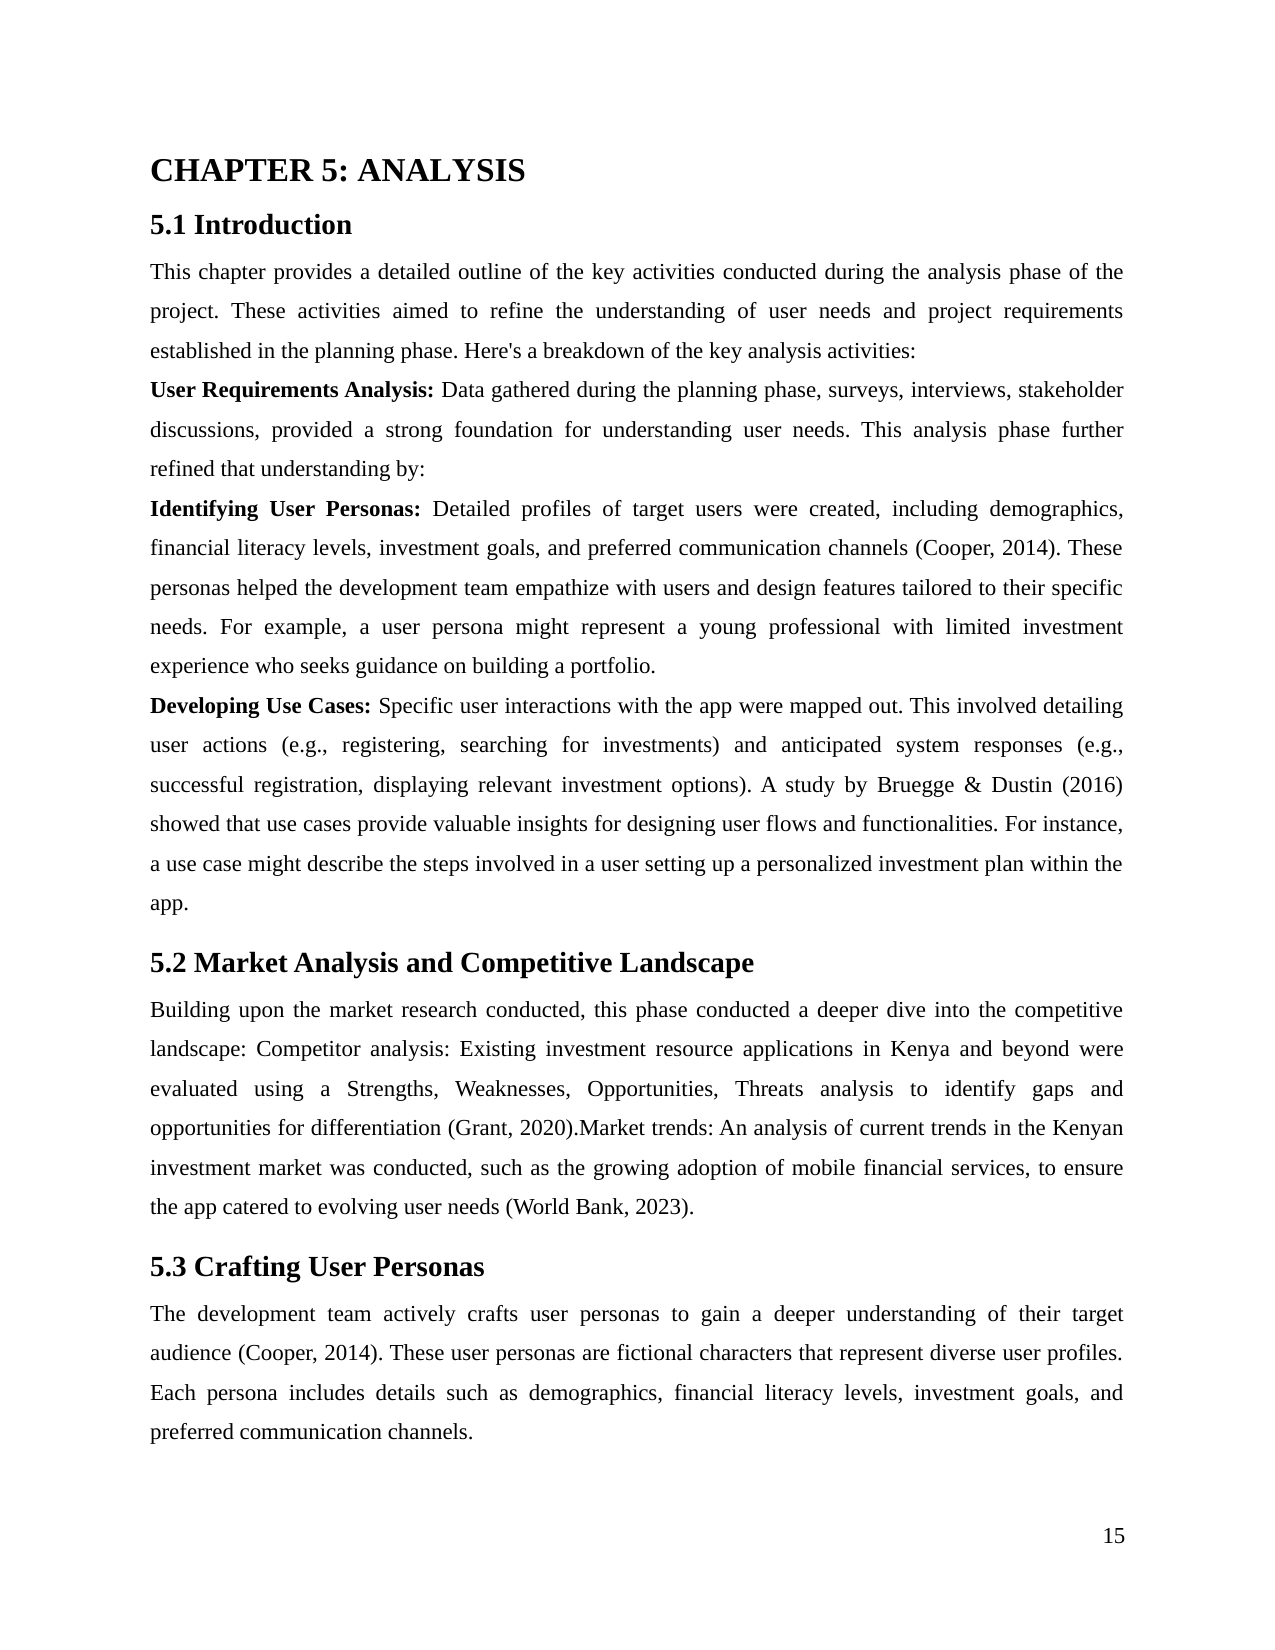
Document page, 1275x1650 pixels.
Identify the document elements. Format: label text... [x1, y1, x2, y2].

subtitle CHAPTER 5: ANALYSIS [150, 150, 1125, 188]
text This chapter provides a detailed outline of the key activities conducted during the analysis phase of the project. These activities aimed to refine the understanding of user needs and project requirements established in the planning phase. Here's a breakdown of the key analysis activities: [150, 258, 1125, 363]
text User Requirements Analysis: Data gathered during the planning phase, surveys, interviews, stakeholder discussions, provided a strong foundation for understanding user needs. This analysis phase further refined that understanding by: [150, 376, 1125, 482]
text Identifying User Personas: Detailed profiles of target users were created, including demographics, financial literacy levels, investment goals, and preferred communication channels (Cooper, 2014). These personas helped the development team empathize with users and design features tailored to their specific needs. For example, a user persona might represent a young professional with limited investment experience who seeks guidance on building a portfolio. [150, 495, 1125, 679]
subtitle 5.1 Introduction [150, 207, 1125, 241]
text Developing Use Cases: Specific user interactions with the app were mapped out. This involved detailing user actions (e.g., registering, searching for investments) and anticipated system responses (e.g., successful registration, displaying relevant investment options). A study by Bruegge & Dustin (2016) showed that use cases provide valuable insights for designing user flows and functionalities. For instance, a use case might describe the steps involved in a user setting up a personalized investment plan within the app. [150, 692, 1125, 916]
subtitle 5.2 Market Analysis and Competitive Landscape [150, 946, 1125, 979]
subtitle 5.3 Crafting User Personas [150, 1249, 1125, 1283]
text The development team actively crafts user personas to gain a deeper understanding of their target audience (Cooper, 2014). These user personas are fictional characters that represent diverse user profiles. Each persona includes details such as demographics, financial literacy levels, investment goals, and preferred communication channels. [150, 1300, 1125, 1444]
text Building upon the market research conducted, this phase conducted a deeper dive into the competitive landscape: Competitor analysis: Existing investment resource applications in Kenya and beyond were evaluated using a Strengths, Weaknesses, Opportunities, Threats analysis to identify gaps and opportunities for differentiation (Grant, 2020).Market trends: An analysis of current trends in the Kenyan investment market was conducted, such as the growing adoption of mobile financial services, to ensure the app catered to evolving user needs (World Bank, 2023). [150, 996, 1125, 1220]
